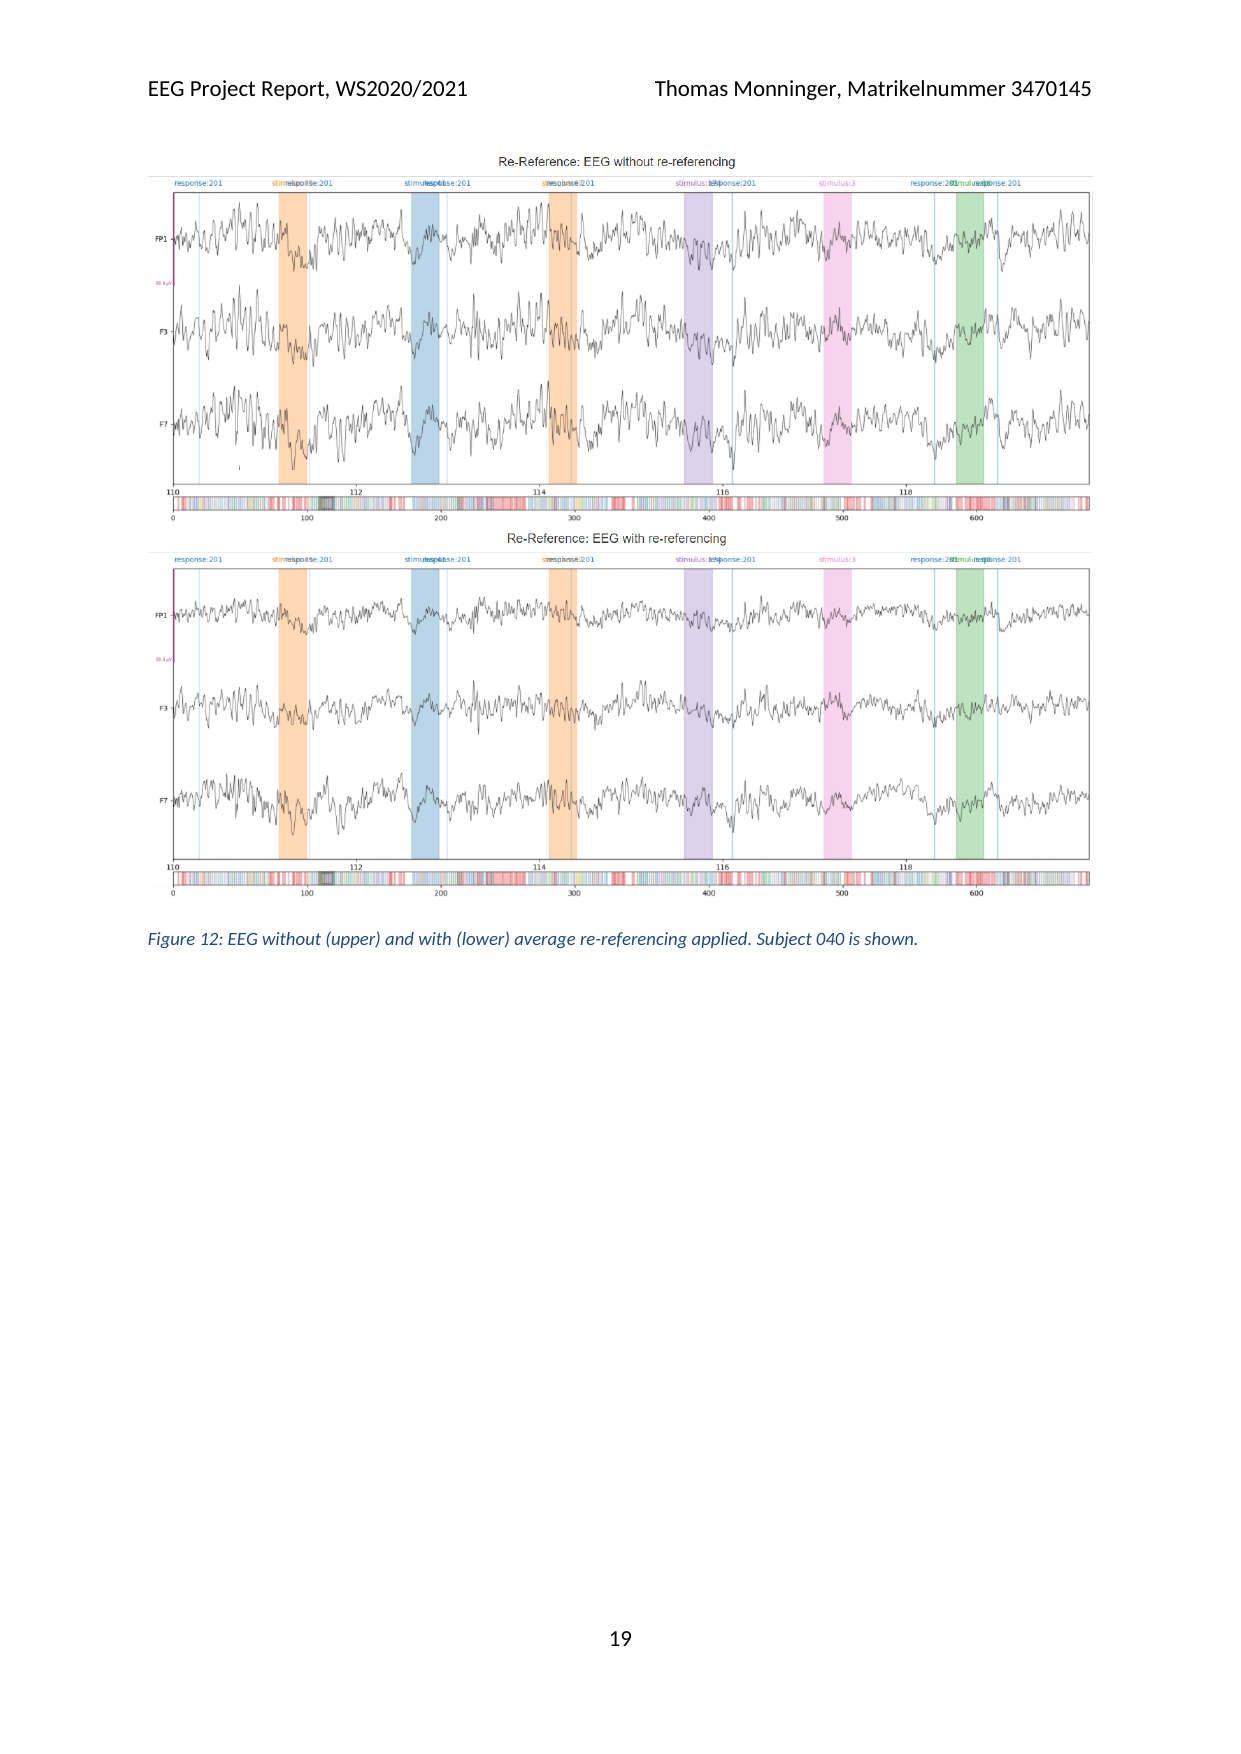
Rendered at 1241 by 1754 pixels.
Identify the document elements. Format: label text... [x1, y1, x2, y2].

text Figure 12: EEG without (upper) and with (lower) average re-referencing applied. Subject 040 is shown. [148, 927, 1093, 949]
picture [147, 147, 1093, 902]
